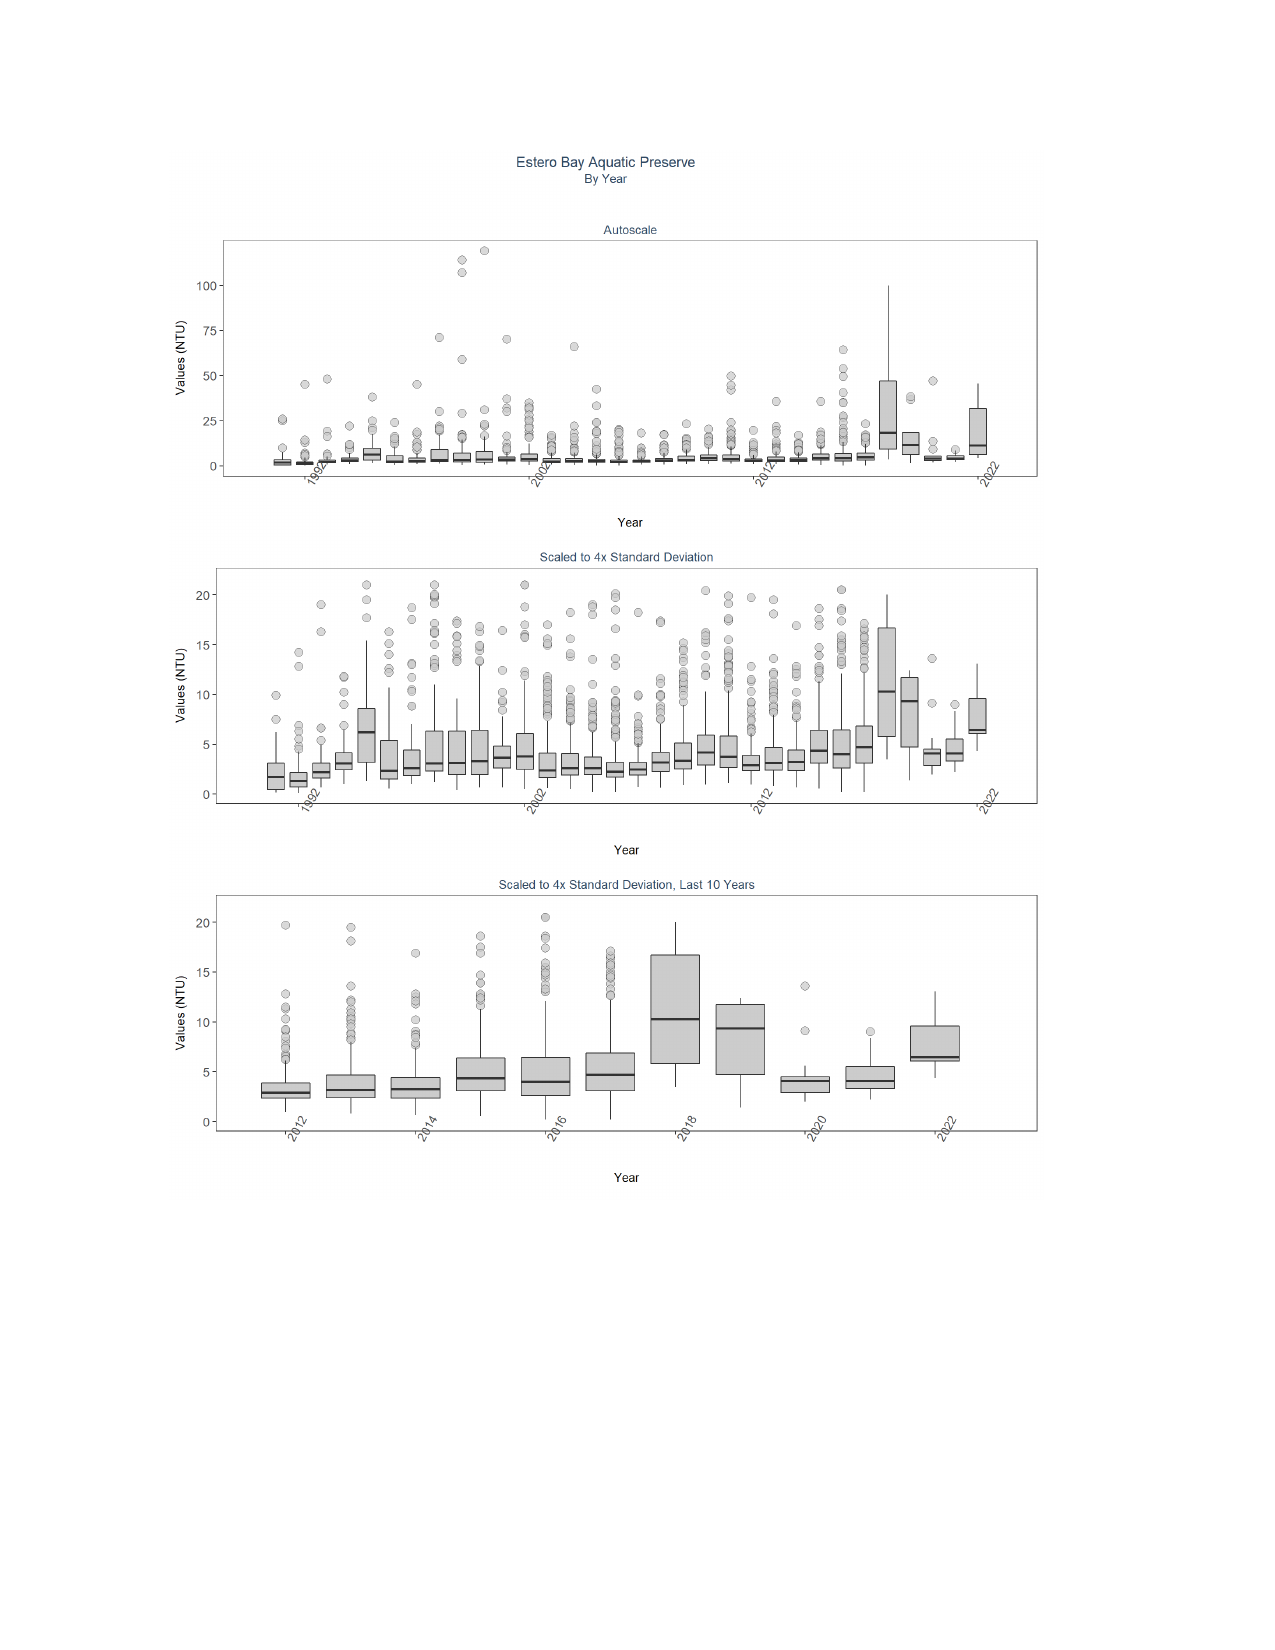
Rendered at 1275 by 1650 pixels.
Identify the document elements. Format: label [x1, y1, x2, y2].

picture [168, 150, 1044, 1200]
